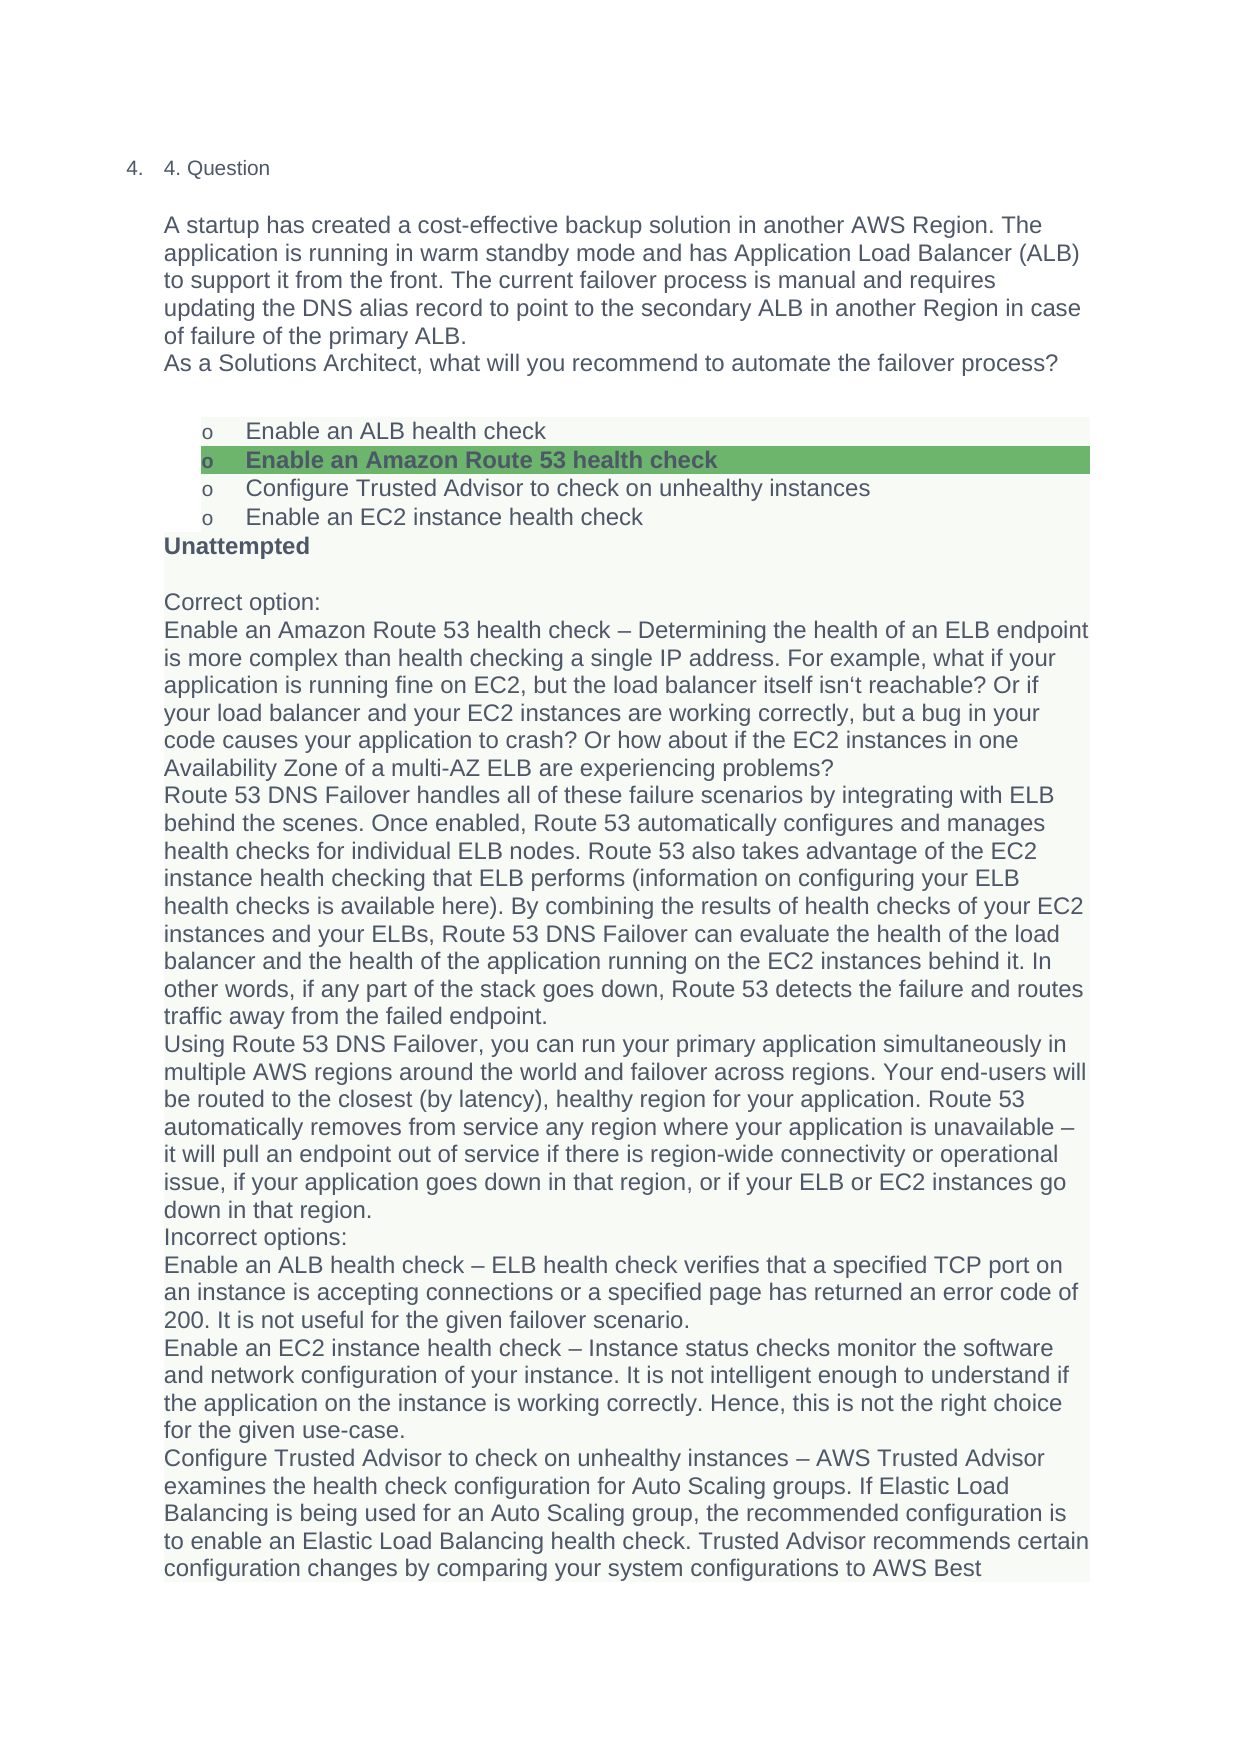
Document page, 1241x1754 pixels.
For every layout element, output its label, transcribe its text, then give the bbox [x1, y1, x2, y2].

list Enable an EC2 instance health check [201, 503, 1090, 532]
subtitle 4. Question [126, 150, 1090, 180]
list Enable an Amazon Route 53 health check [201, 446, 1090, 474]
list Unattempted [164, 532, 1090, 588]
list Configure Trusted Advisor to check on unhealthy instances [201, 474, 1090, 503]
text A startup has created a cost-effective backup solution in another AWS Region. The application is running in warm standby mode and has Application Load Balancer (ALB) to support it from the front. The current failover process is manual and requires updating the DNS alias record to point to the secondary ALB in another Region in case of failure of the primary ALB. As a Solutions Architect, what will you recommend to automate the failover process? [164, 211, 1090, 377]
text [164, 588, 1090, 1582]
list Enable an ALB health check [201, 417, 1090, 446]
